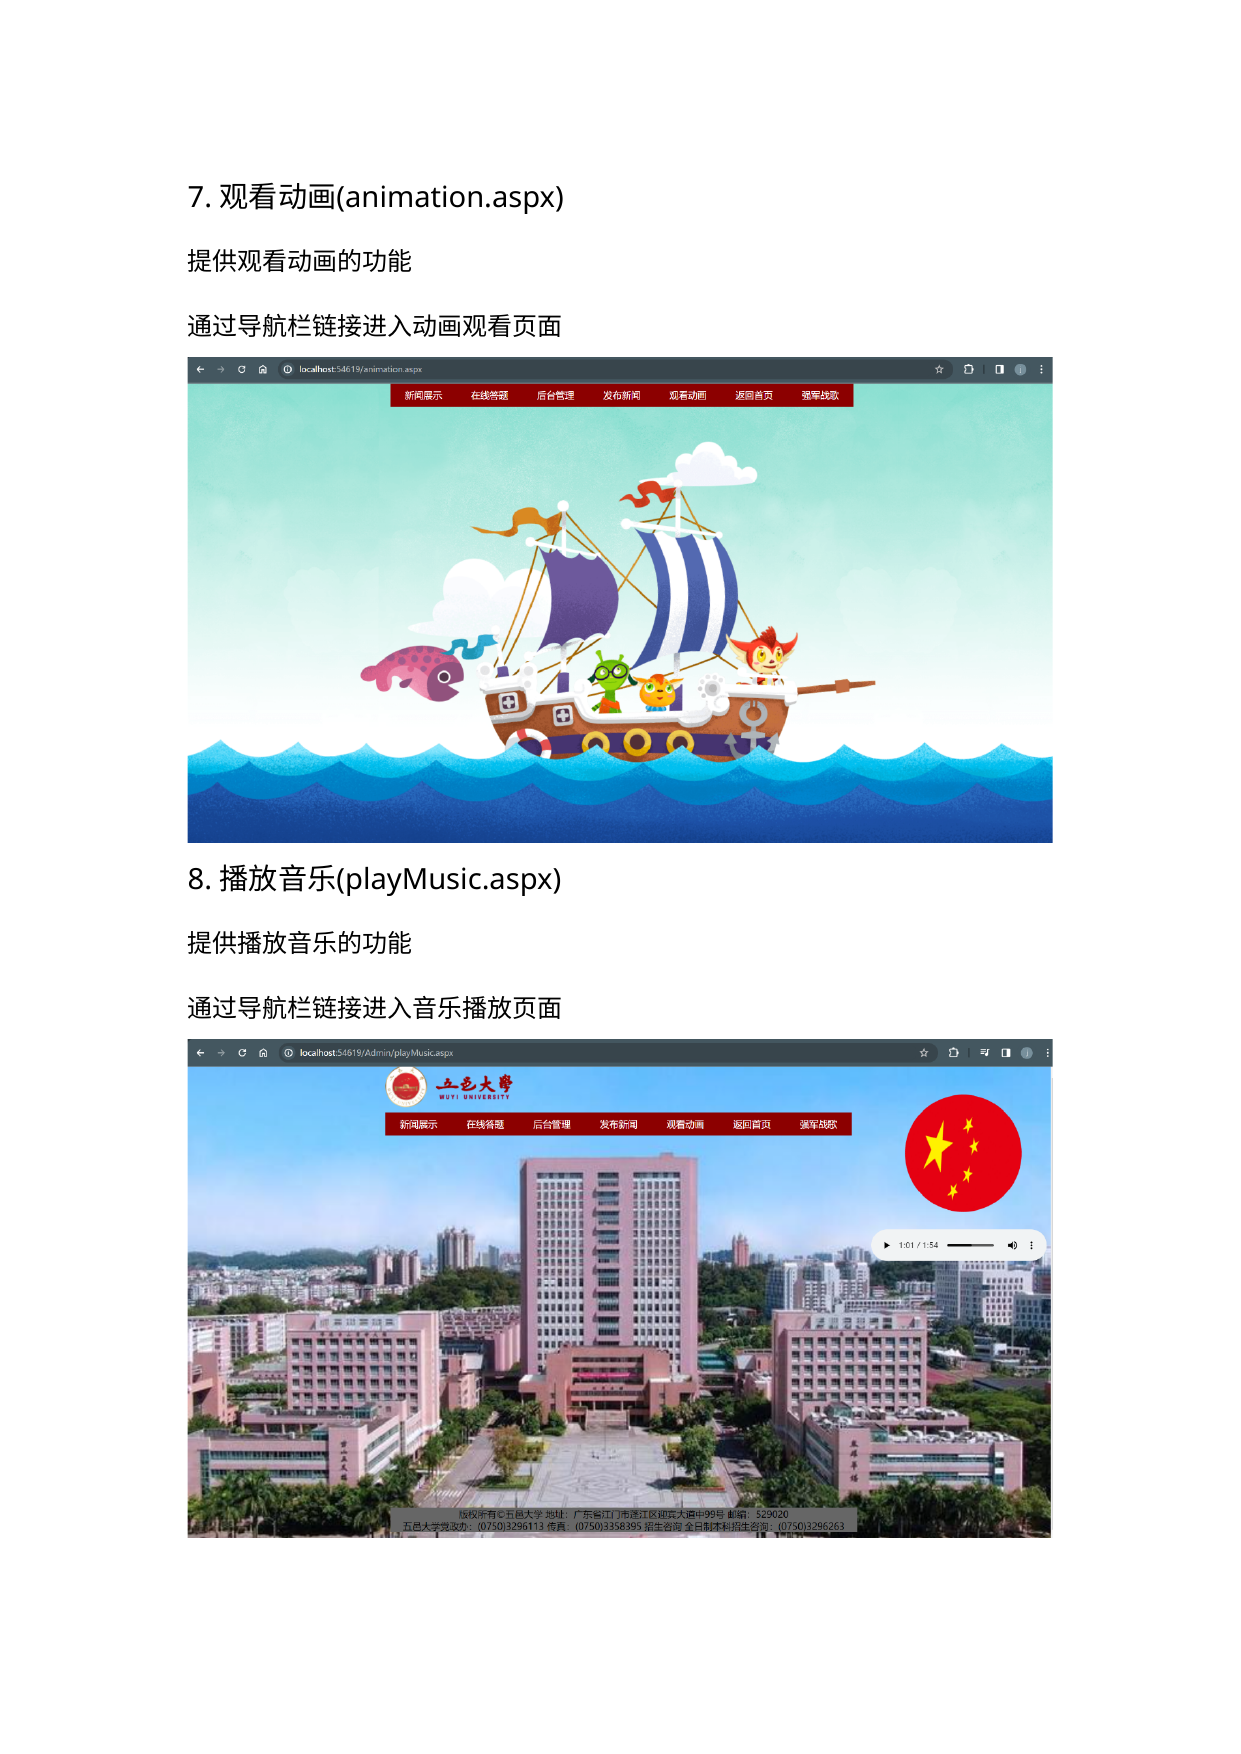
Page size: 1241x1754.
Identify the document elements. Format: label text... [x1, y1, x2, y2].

picture [474, 792, 482, 798]
picture [187, 357, 1053, 768]
text 7. 观看动画(animation.aspx) [187, 162, 1053, 227]
text 通过导航栏链接进入音乐播放页面 [187, 974, 1053, 1039]
picture [901, 793, 914, 799]
text 提供观看动画的功能 [187, 227, 1053, 292]
text 8. 播放音乐(playMusic.aspx) [187, 844, 1053, 909]
picture [187, 781, 1053, 843]
picture [590, 790, 600, 795]
picture [187, 1039, 1053, 1538]
text 提供播放音乐的功能 [187, 909, 1053, 974]
text 通过导航栏链接进入动画观看页面 [187, 292, 1053, 357]
